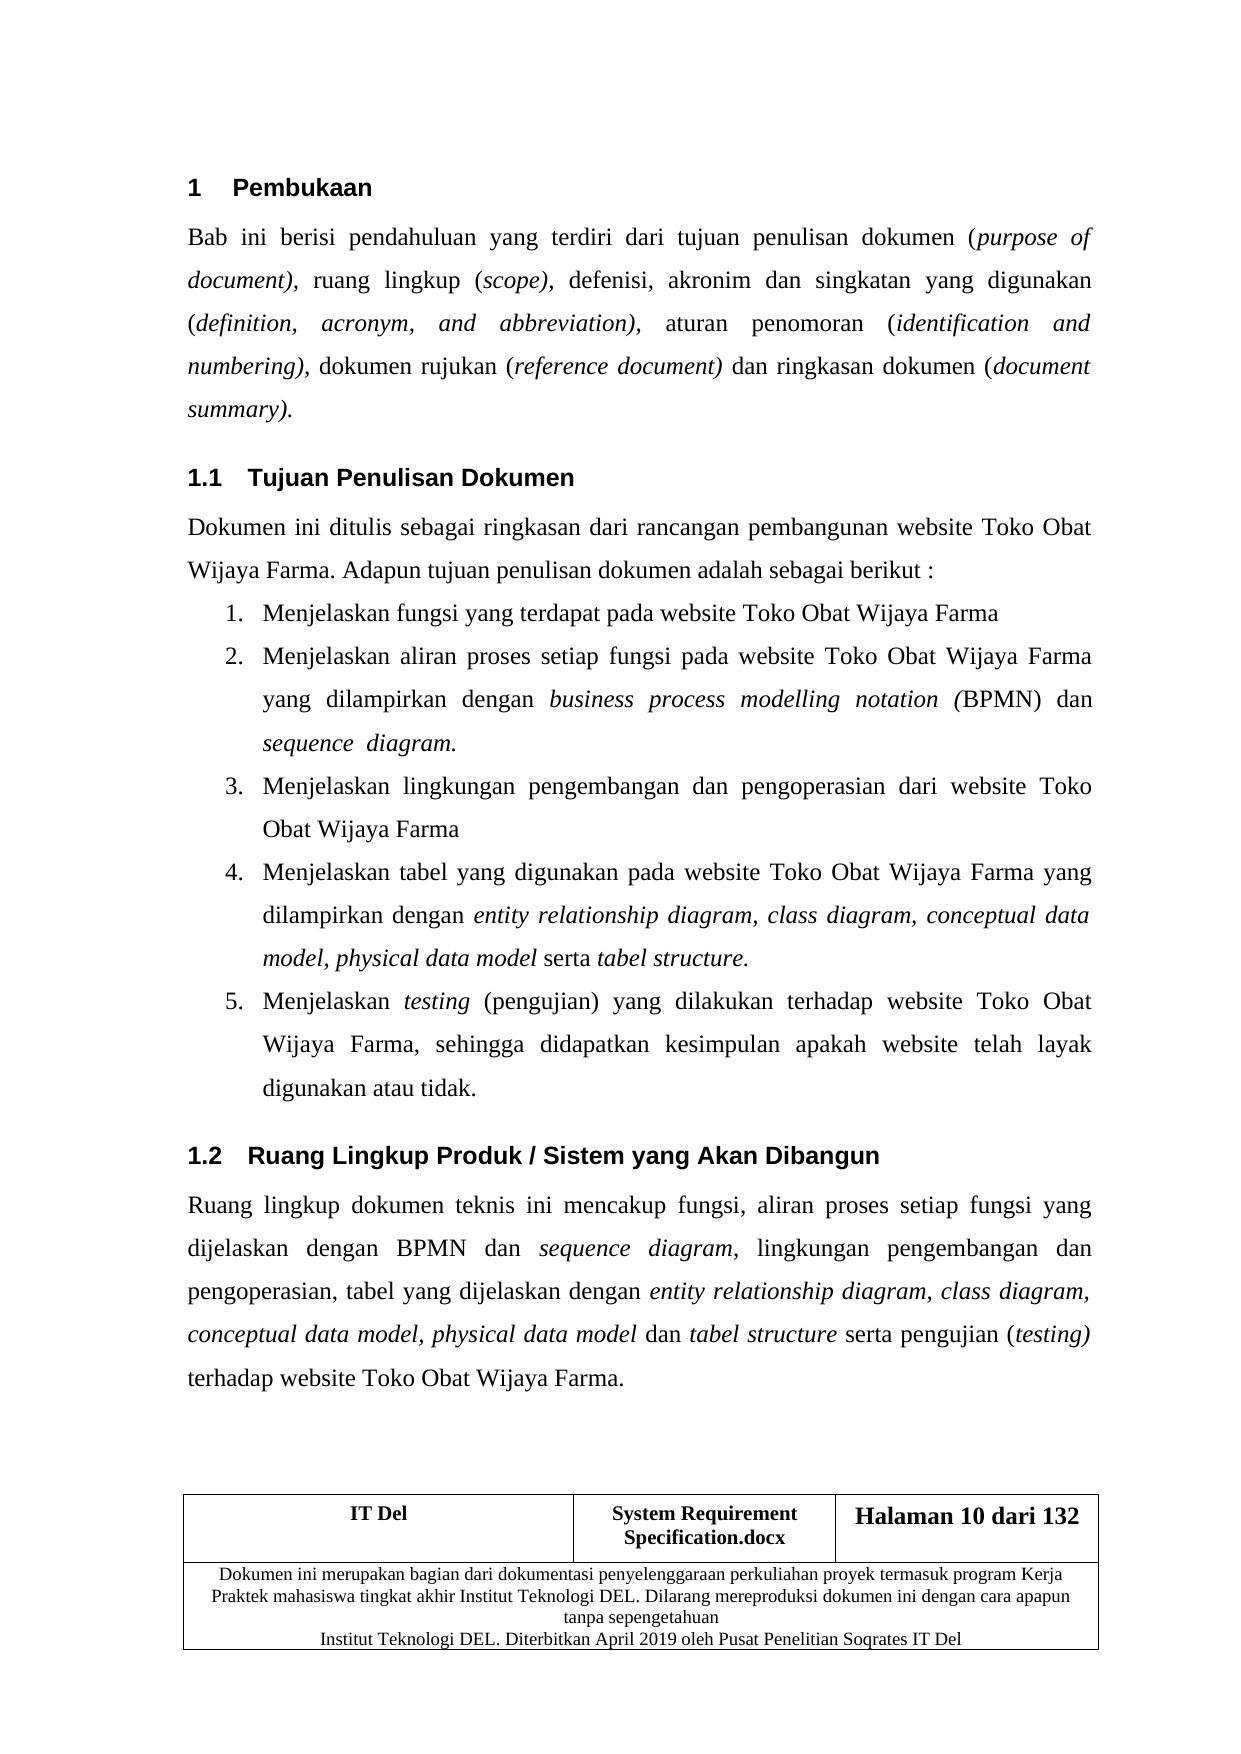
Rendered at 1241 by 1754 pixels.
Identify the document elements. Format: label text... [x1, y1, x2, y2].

subtitle Ruang Lingkup Produk / Sistem yang Akan Dibangun [187, 1141, 1092, 1169]
subtitle Tujuan Penulisan Dokumen [187, 463, 1092, 491]
text Bab ini berisi pendahuluan yang terdiri dari tujuan penulisan dokumen (purpose of document), ruang lingkup (scope), defenisi, akronim dan singkatan yang digunakan (definition, acronym, and abbreviation), aturan penomoran (identification and numbering), dokumen rujukan (reference document) dan ringkasan dokumen (document summary). [187, 222, 1092, 423]
list Menjelaskan testing (pengujian) yang dilakukan terhadap website Toko Obat Wijaya Farma, sehingga didapatkan kesimpulan apakah website telah layak digunakan atau tidak. [225, 986, 1092, 1101]
list Menjelaskan lingkungan pengembangan dan pengoperasian dari website Toko Obat Wijaya Farma [225, 771, 1092, 843]
subtitle Pembukaan [187, 173, 1092, 201]
list Menjelaskan aliran proses setiap fungsi pada website Toko Obat Wijaya Farma yang dilampirkan dengan business process modelling notation (BPMN) dan sequence diagram. [225, 641, 1092, 756]
list Menjelaskan fungsi yang terdapat pada website Toko Obat Wijaya Farma [225, 598, 1092, 627]
list Menjelaskan tabel yang digunakan pada website Toko Obat Wijaya Farma yang dilampirkan dengan entity relationship diagram, class diagram, conceptual data model, physical data model serta tabel structure. [225, 857, 1092, 972]
text Dokumen ini ditulis sebagai ringkasan dari rancangan pembangunan website Toko Obat Wijaya Farma. Adapun tujuan penulisan dokumen adalah sebagai berikut : [187, 512, 1092, 584]
text Ruang lingkup dokumen teknis ini mencakup fungsi, aliran proses setiap fungsi yang dijelaskan dengan BPMN dan sequence diagram, lingkungan pengembangan dan pengoperasian, tabel yang dijelaskan dengan entity relationship diagram, class diagram, conceptual data model, physical data model dan tabel structure serta pengujian (testing) terhadap website Toko Obat Wijaya Farma. [187, 1190, 1092, 1391]
